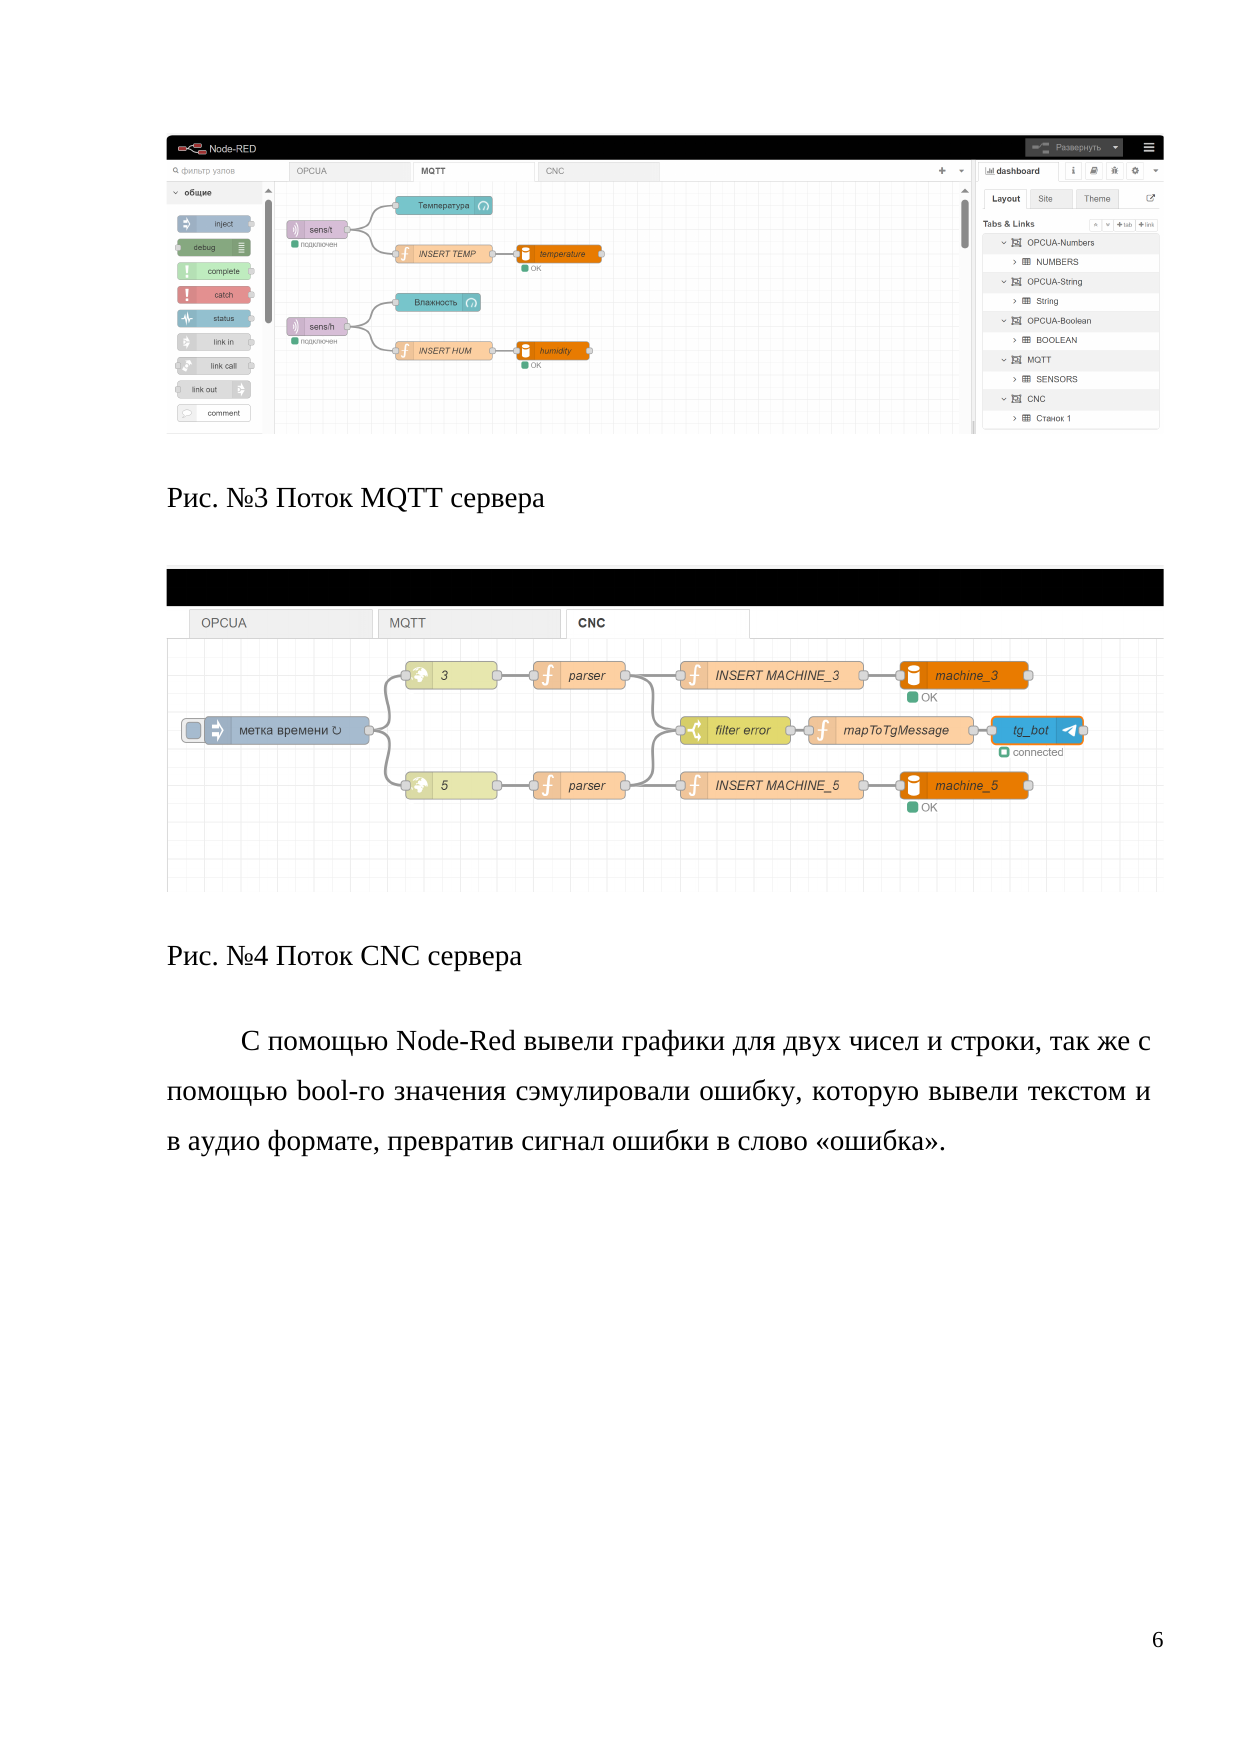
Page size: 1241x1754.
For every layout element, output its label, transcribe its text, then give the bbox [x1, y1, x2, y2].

text Рис. №4 Поток CNC сервера [167, 938, 1152, 972]
picture [166, 133, 1164, 434]
text С помощью Node-Red вывели графики для двух чисел и строки, так же с помощью bool-го значения сэмулировали ошибку, которую вывели текстом и в аудио формате, превратив сигнал ошибки в слово «ошибка». [167, 1023, 1152, 1157]
picture [166, 565, 1164, 892]
text Рис. №3 Поток MQTT сервера [167, 481, 1152, 514]
